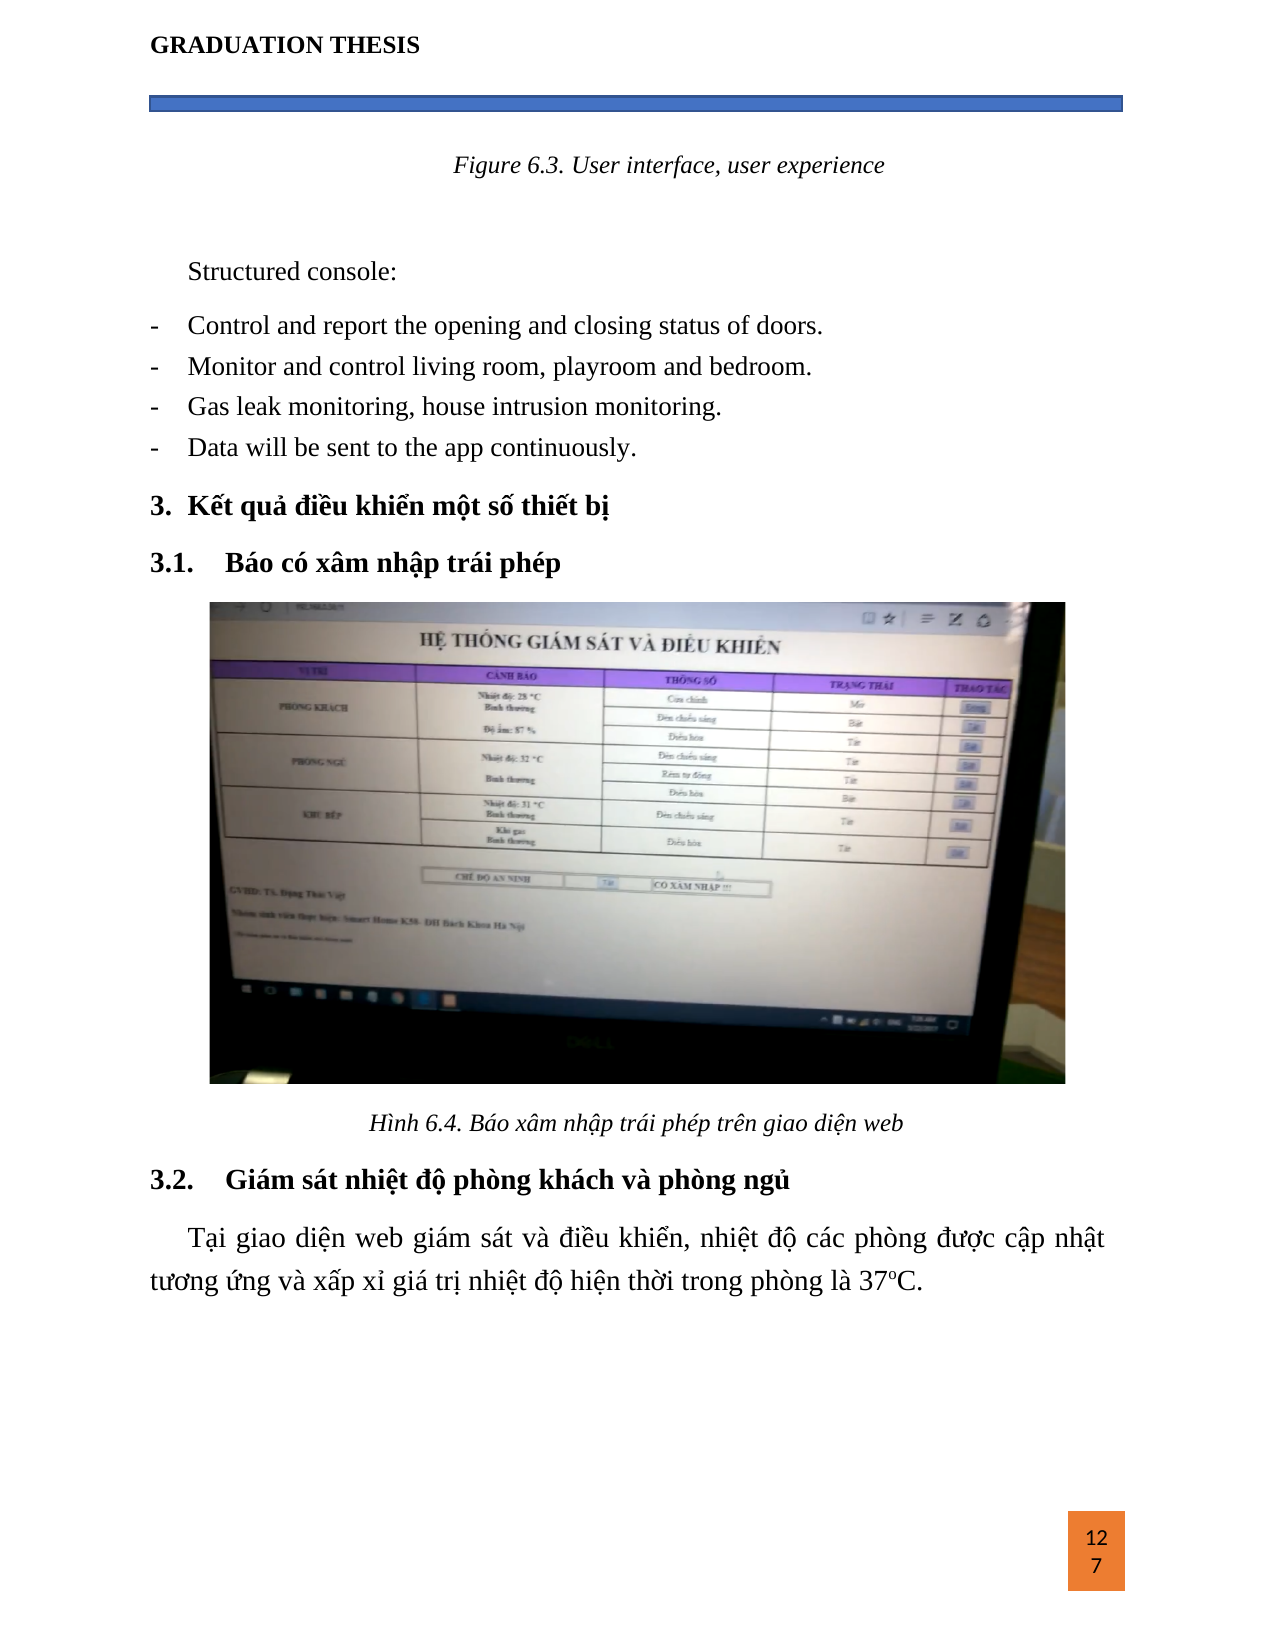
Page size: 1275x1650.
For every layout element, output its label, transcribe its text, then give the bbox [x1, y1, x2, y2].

list Monitor and control living room, playroom and bedroom. [150, 350, 1125, 381]
text Tại giao diện web giám sát và điều khiển, nhiệt độ các phòng được cập nhật tương ứng và xấp xỉ giá trị nhiệt độ hiện thời trong phòng là 37oC. [150, 1220, 1105, 1297]
subtitle Báo có xâm nhập trái phép [150, 545, 1125, 578]
subtitle Kết quả điều khiển một số thiết bị [150, 488, 1125, 521]
list Gas leak monitoring, house intrusion monitoring. [150, 390, 1125, 421]
text Hình 6.4. Báo xâm nhập trái phép trên giao diện web [150, 1108, 1125, 1137]
picture [209, 602, 1066, 1084]
list Data will be sent to the app continuously. [150, 431, 1125, 462]
text Figure 6.3. User interface, user experience [181, 150, 1125, 179]
text Structured console: [181, 255, 1125, 286]
list Control and report the opening and closing status of doors. [150, 309, 1125, 341]
subtitle Giám sát nhiệt độ phòng khách và phòng ngủ [150, 1162, 1125, 1196]
